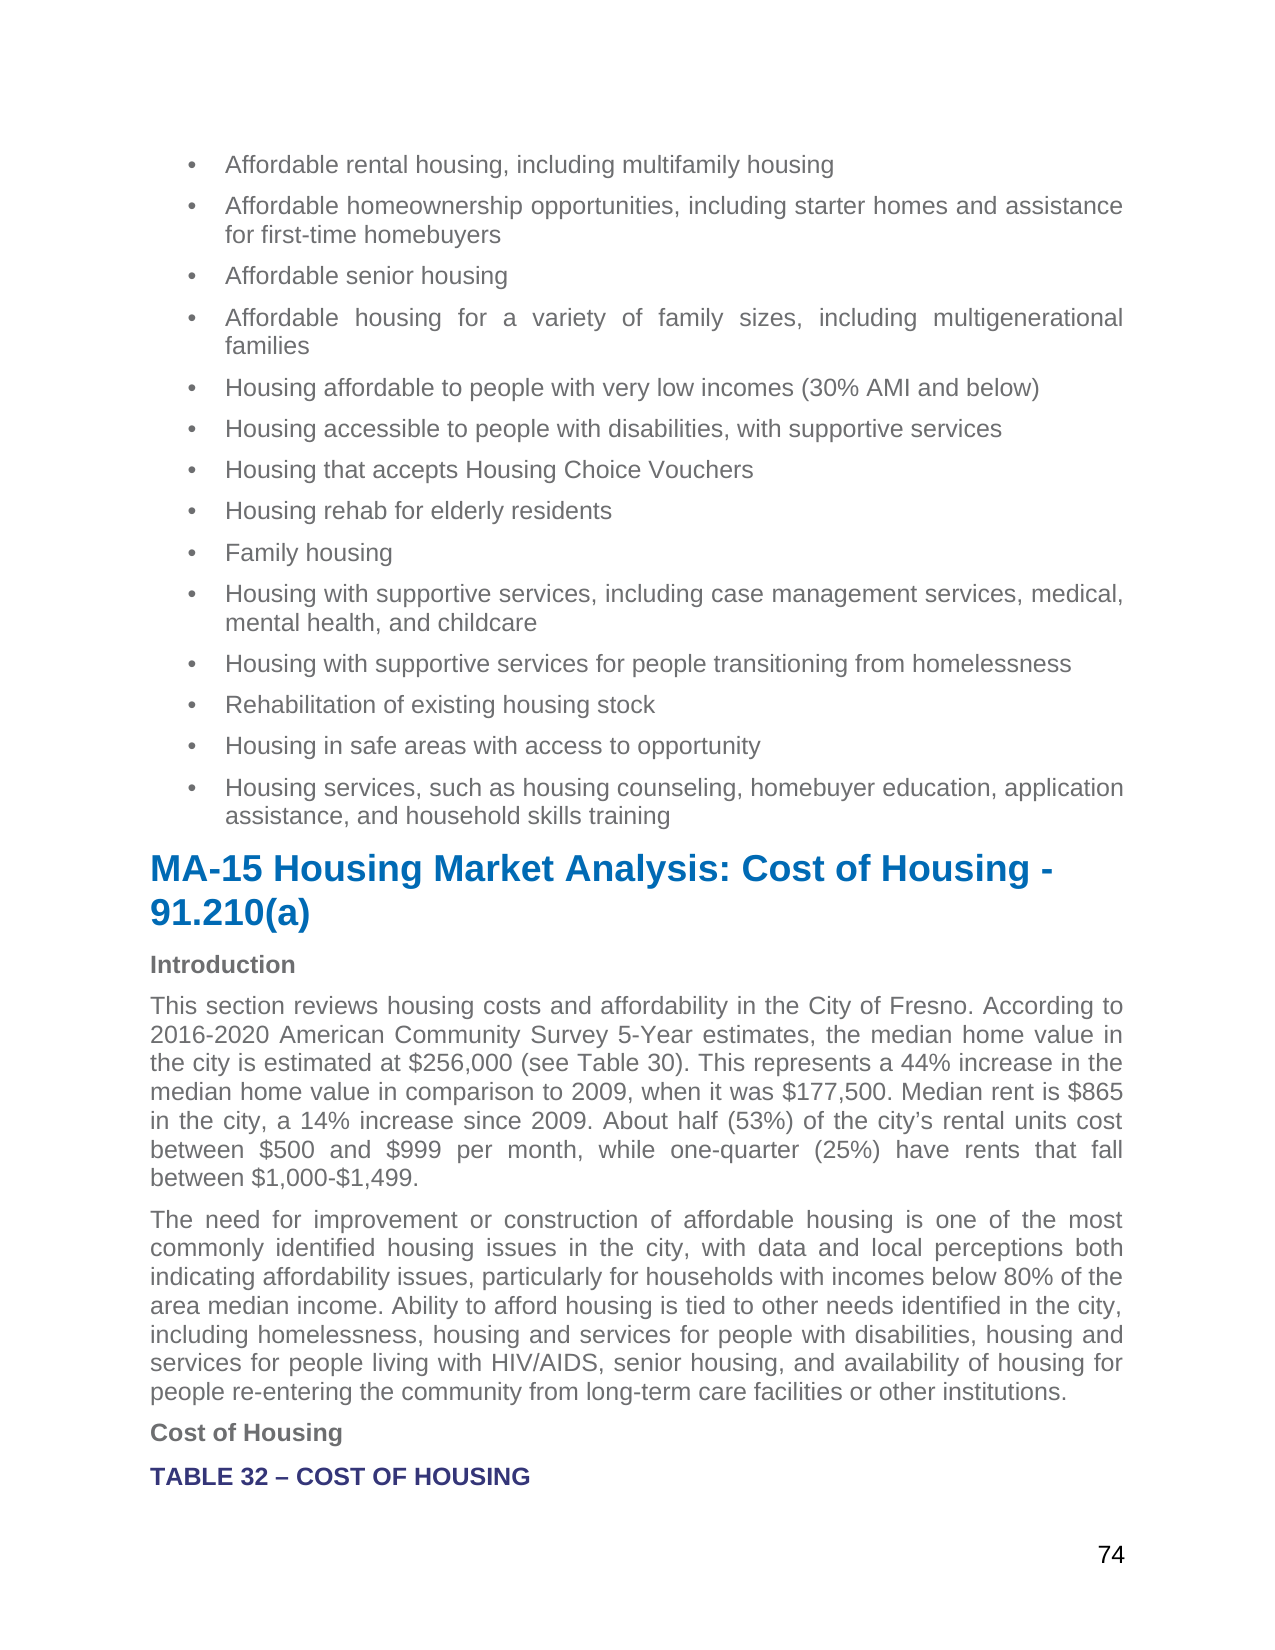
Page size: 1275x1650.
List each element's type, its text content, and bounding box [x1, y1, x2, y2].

text Introduction [150, 949, 1125, 978]
text The need for improvement or construction of affordable housing is one of the most commonly identified housing issues in the city, with data and local perceptions both indicating affordability issues, particularly for households with incomes below 80% of the area median income. Ability to afford housing is tied to other needs identified in the city, including homelessness, housing and services for people with disabilities, housing and services for people living with HIV/AIDS, senior housing, and availability of housing for people re-entering the community from long-term care facilities or other institutions. [150, 1204, 1125, 1406]
list Housing accessible to people with disabilities, with supportive services [187, 414, 1125, 442]
list Housing in safe areas with access to opportunity [187, 731, 1125, 760]
list Affordable senior housing [187, 261, 1125, 290]
list Affordable rental housing, including multifamily housing [187, 150, 1125, 179]
list Family housing [187, 537, 1125, 566]
list Rehabilitation of existing housing stock [187, 690, 1125, 719]
list Housing rehab for elderly residents [187, 496, 1125, 525]
list Housing services, such as housing counseling, homebuyer education, application assistance, and household skills training [187, 772, 1125, 830]
subtitle MA-15 Housing Market Analysis: Cost of Housing - 91.210(a) [150, 847, 1125, 933]
list Affordable homeownership opportunities, including starter homes and assistance for first-time homebuyers [187, 191, 1125, 249]
list Housing with supportive services for people transitioning from homelessness [187, 649, 1125, 677]
list Housing that accepts Housing Choice Vouchers [187, 455, 1125, 484]
text This section reviews housing costs and affordability in the City of Fresno. According to 2016-2020 American Community Survey 5-Year estimates, the median home value in the city is estimated at $256,000 (see Table 30). This represents a 44% increase in the median home value in comparison to 2009, when it was $177,500. Median rent is $865 in the city, a 14% increase since 2009. About half (53%) of the city’s rental units cost between $500 and $999 per month, while one-quarter (25%) have rents that fall between $1,000-$1,499. [150, 991, 1125, 1192]
list Affordable housing for a variety of family sizes, including multigenerational families [187, 302, 1125, 360]
list Housing with supportive services, including case management services, medical, mental health, and childcare [187, 579, 1125, 636]
text Cost of Housing [150, 1418, 1125, 1447]
list Housing affordable to people with very low incomes (30% AMI and below) [187, 372, 1125, 401]
